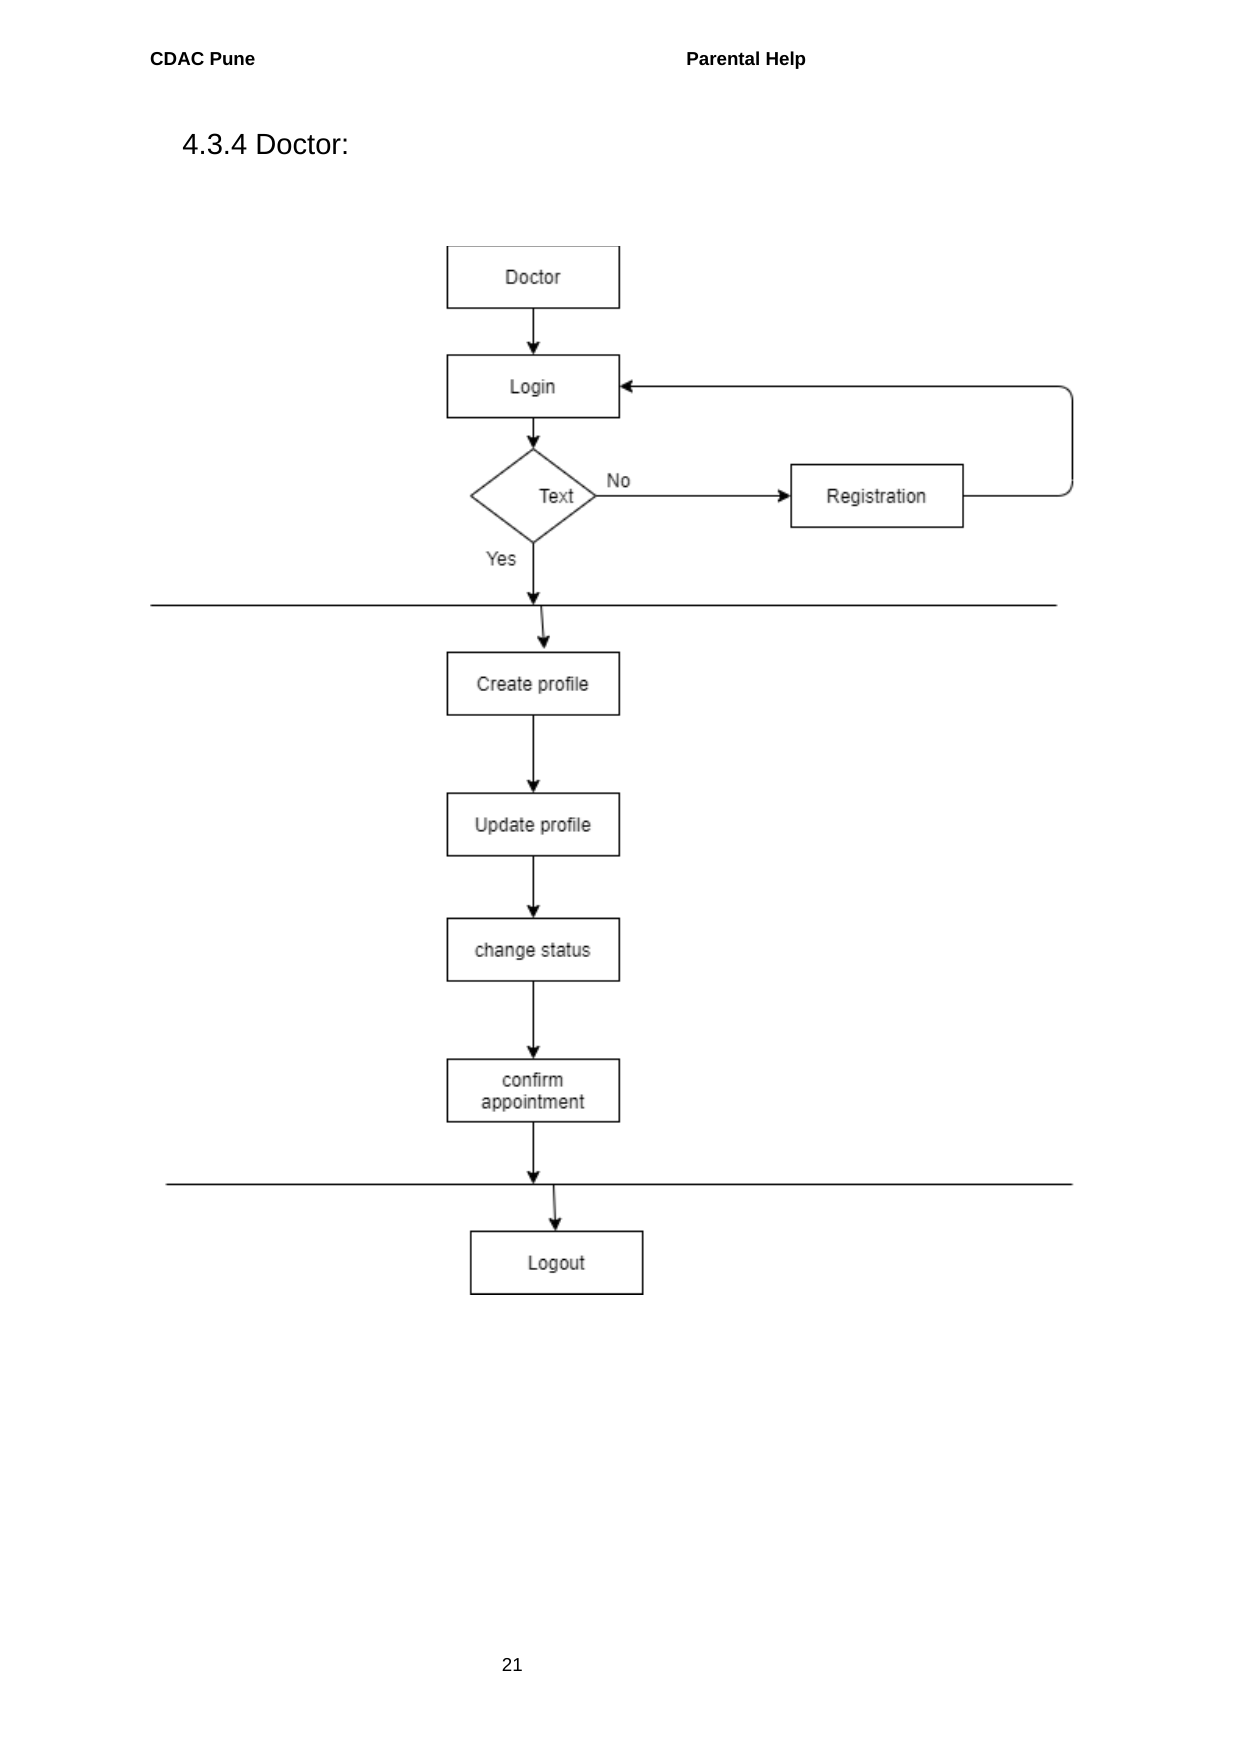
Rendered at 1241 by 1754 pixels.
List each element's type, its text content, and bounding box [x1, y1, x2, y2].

text 4.3.4 Doctor: [150, 127, 1153, 161]
picture [150, 246, 1086, 1295]
